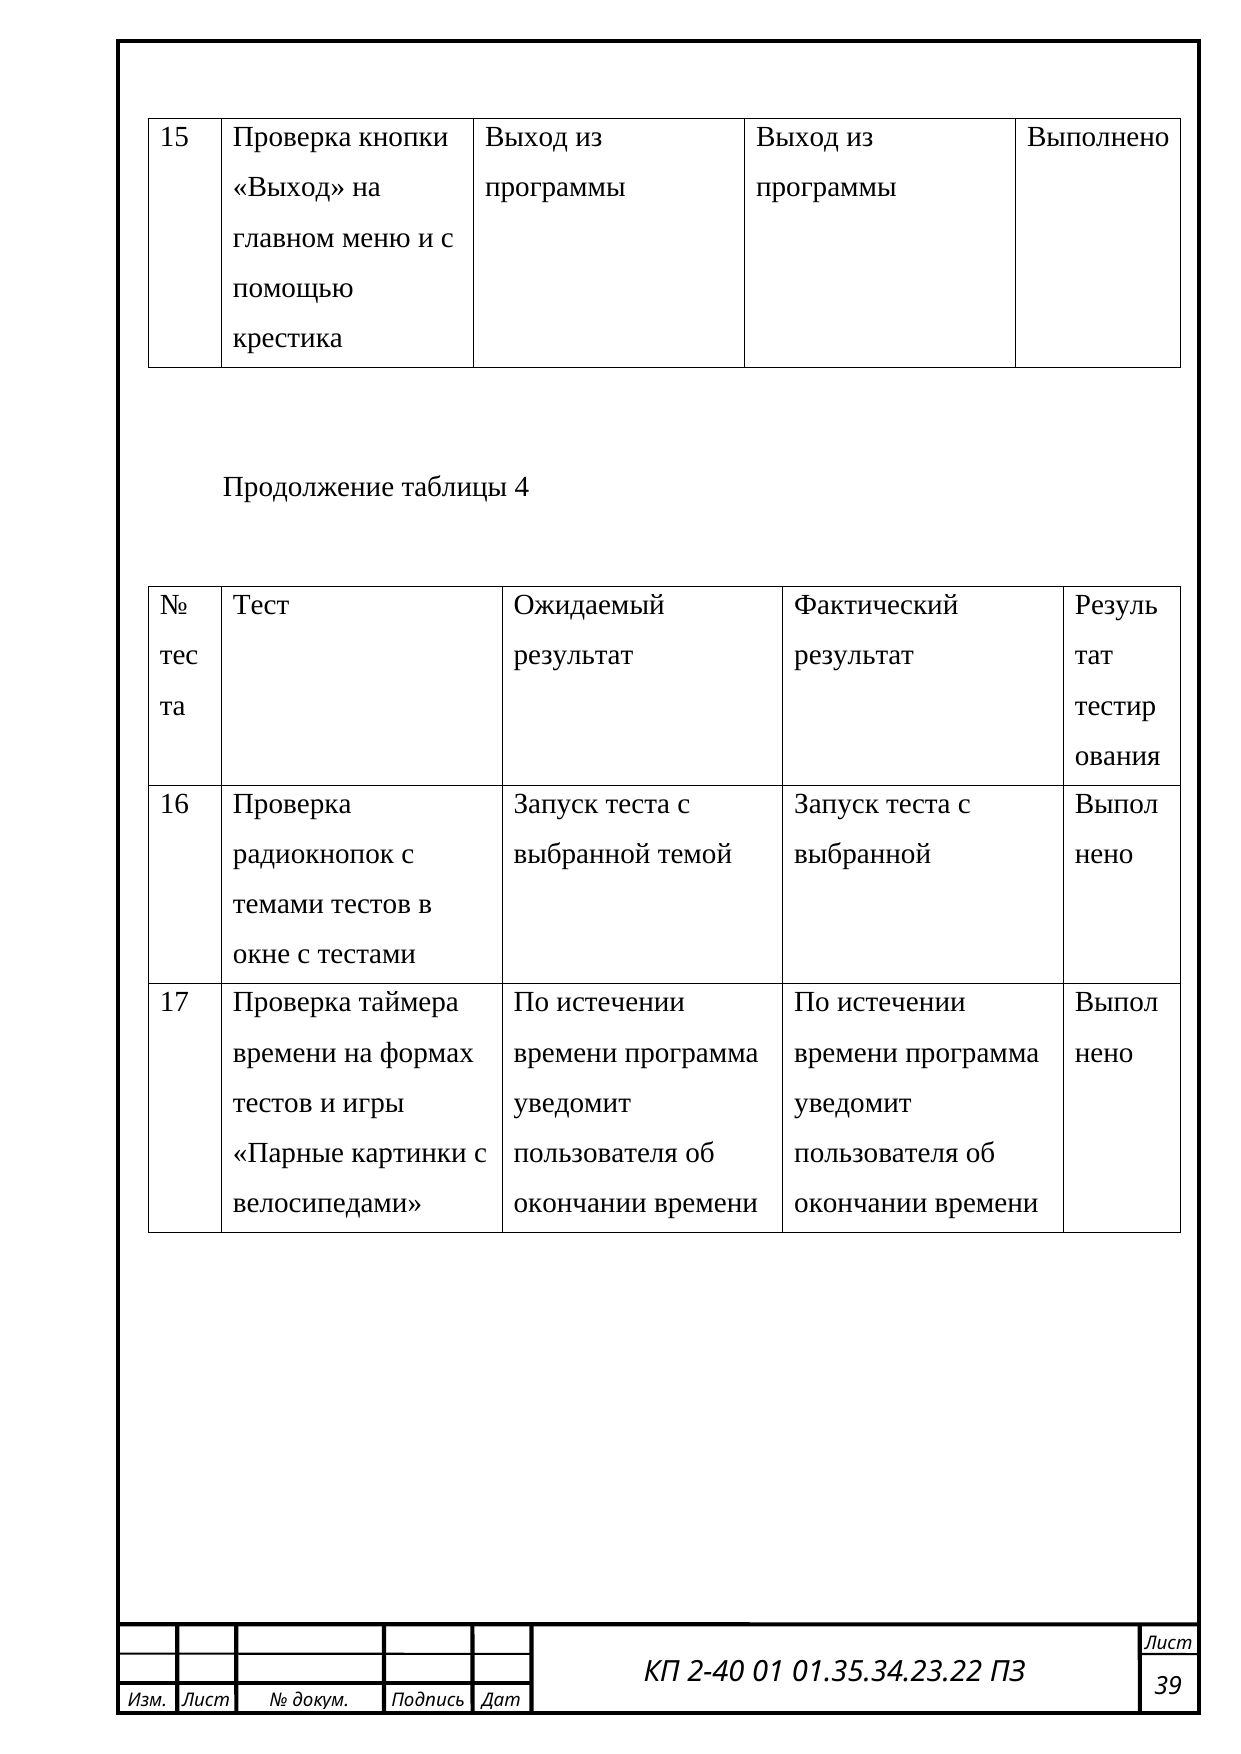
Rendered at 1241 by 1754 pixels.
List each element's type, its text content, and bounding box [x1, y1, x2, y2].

text Продолжение таблицы 4 [148, 469, 1181, 502]
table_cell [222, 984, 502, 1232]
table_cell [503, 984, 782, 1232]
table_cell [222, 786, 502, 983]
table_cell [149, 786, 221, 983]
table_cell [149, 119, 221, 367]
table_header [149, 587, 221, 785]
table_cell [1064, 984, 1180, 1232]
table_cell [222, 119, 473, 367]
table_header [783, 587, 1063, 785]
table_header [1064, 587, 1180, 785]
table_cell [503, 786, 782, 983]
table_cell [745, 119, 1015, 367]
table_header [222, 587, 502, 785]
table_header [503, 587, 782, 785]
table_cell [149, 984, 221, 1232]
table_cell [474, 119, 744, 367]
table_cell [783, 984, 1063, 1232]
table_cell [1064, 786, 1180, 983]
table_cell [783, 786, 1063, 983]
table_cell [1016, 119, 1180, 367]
